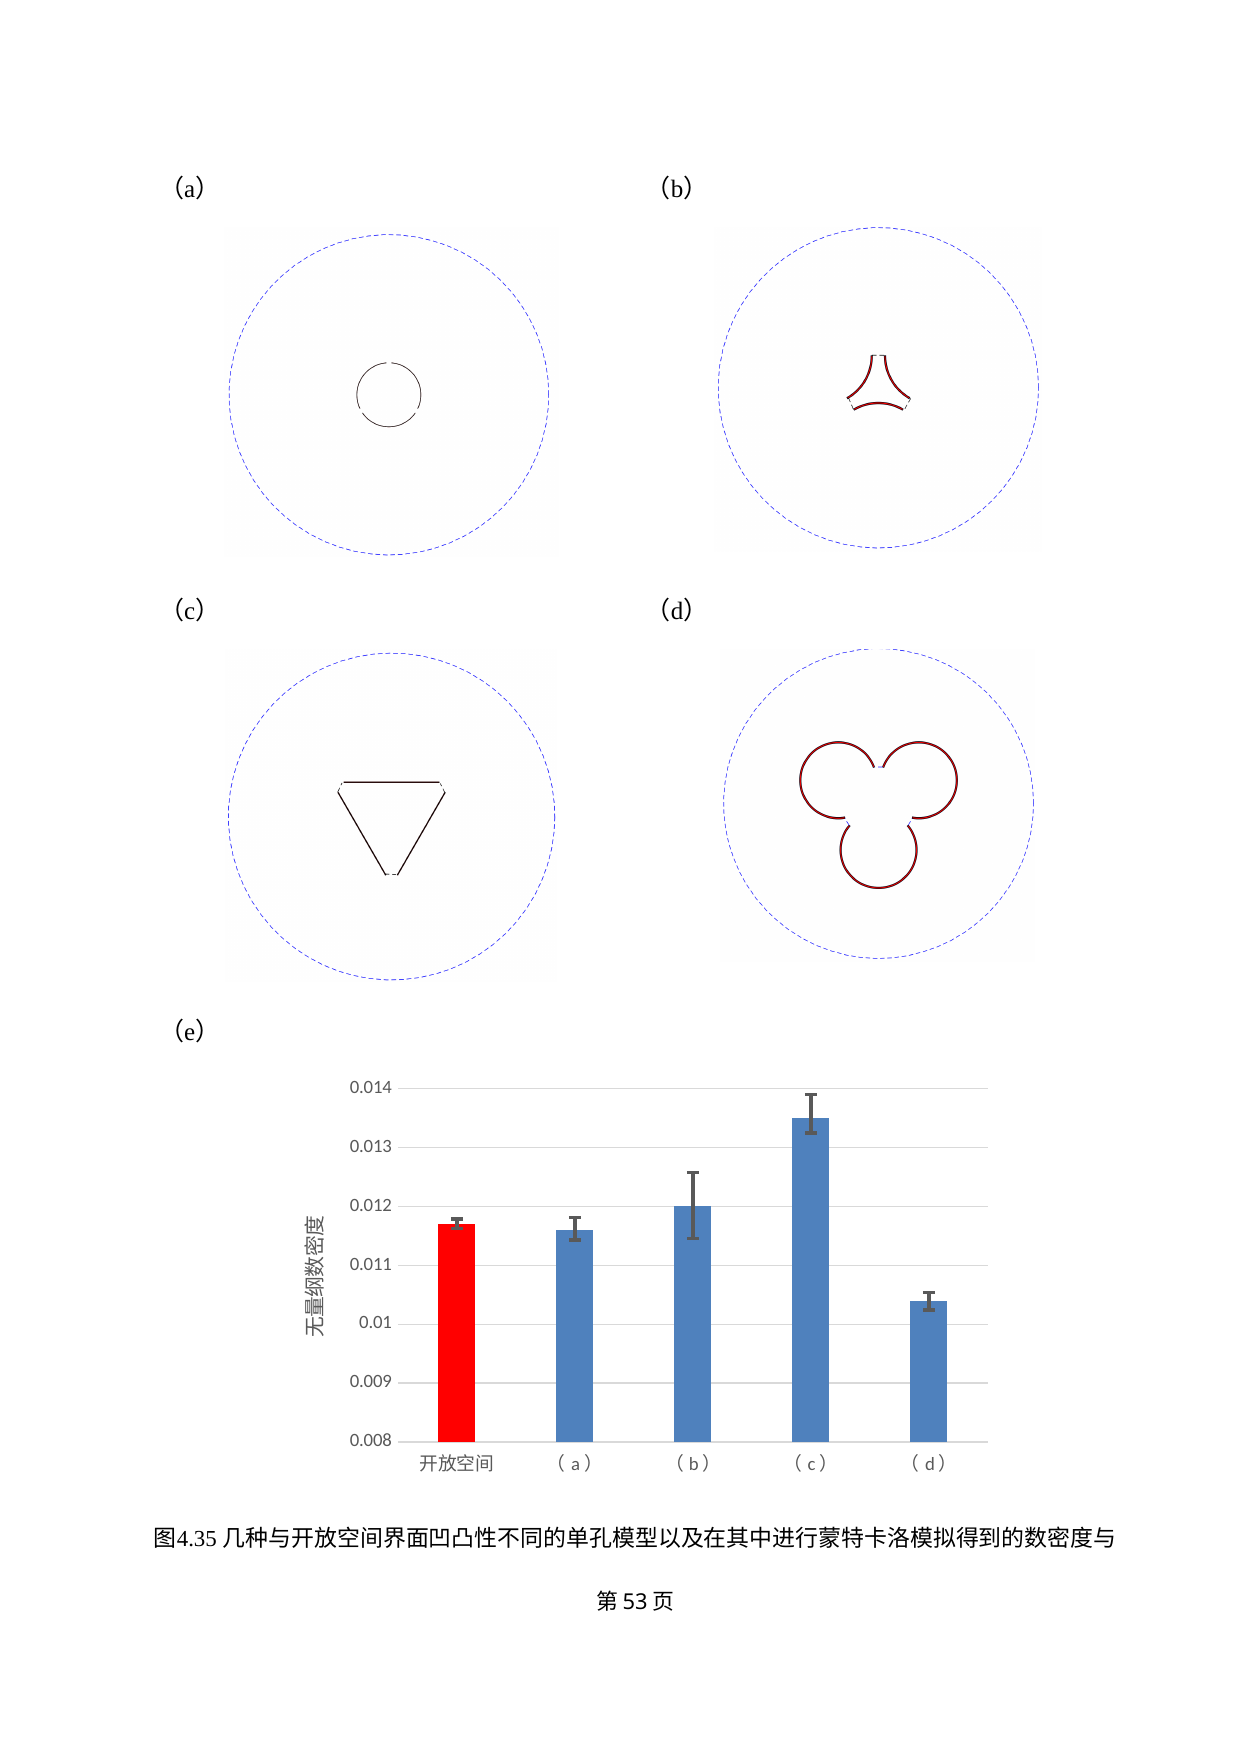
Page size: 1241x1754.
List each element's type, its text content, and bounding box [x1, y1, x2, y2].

picture [713, 227, 1042, 552]
picture [720, 649, 1035, 962]
table_cell [148, 228, 634, 574]
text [148, 1519, 1122, 1553]
table_cell [148, 649, 634, 996]
table_cell （d） [634, 574, 1121, 649]
table_cell （c） [148, 574, 634, 649]
picture [223, 227, 559, 557]
table_cell （e） [148, 996, 1121, 1071]
picture [224, 649, 558, 982]
table_cell [148, 1071, 1121, 1519]
table_cell [634, 649, 1121, 996]
table_header （a） [148, 153, 634, 228]
table_header （b） [634, 153, 1121, 228]
table_cell [634, 228, 1121, 574]
